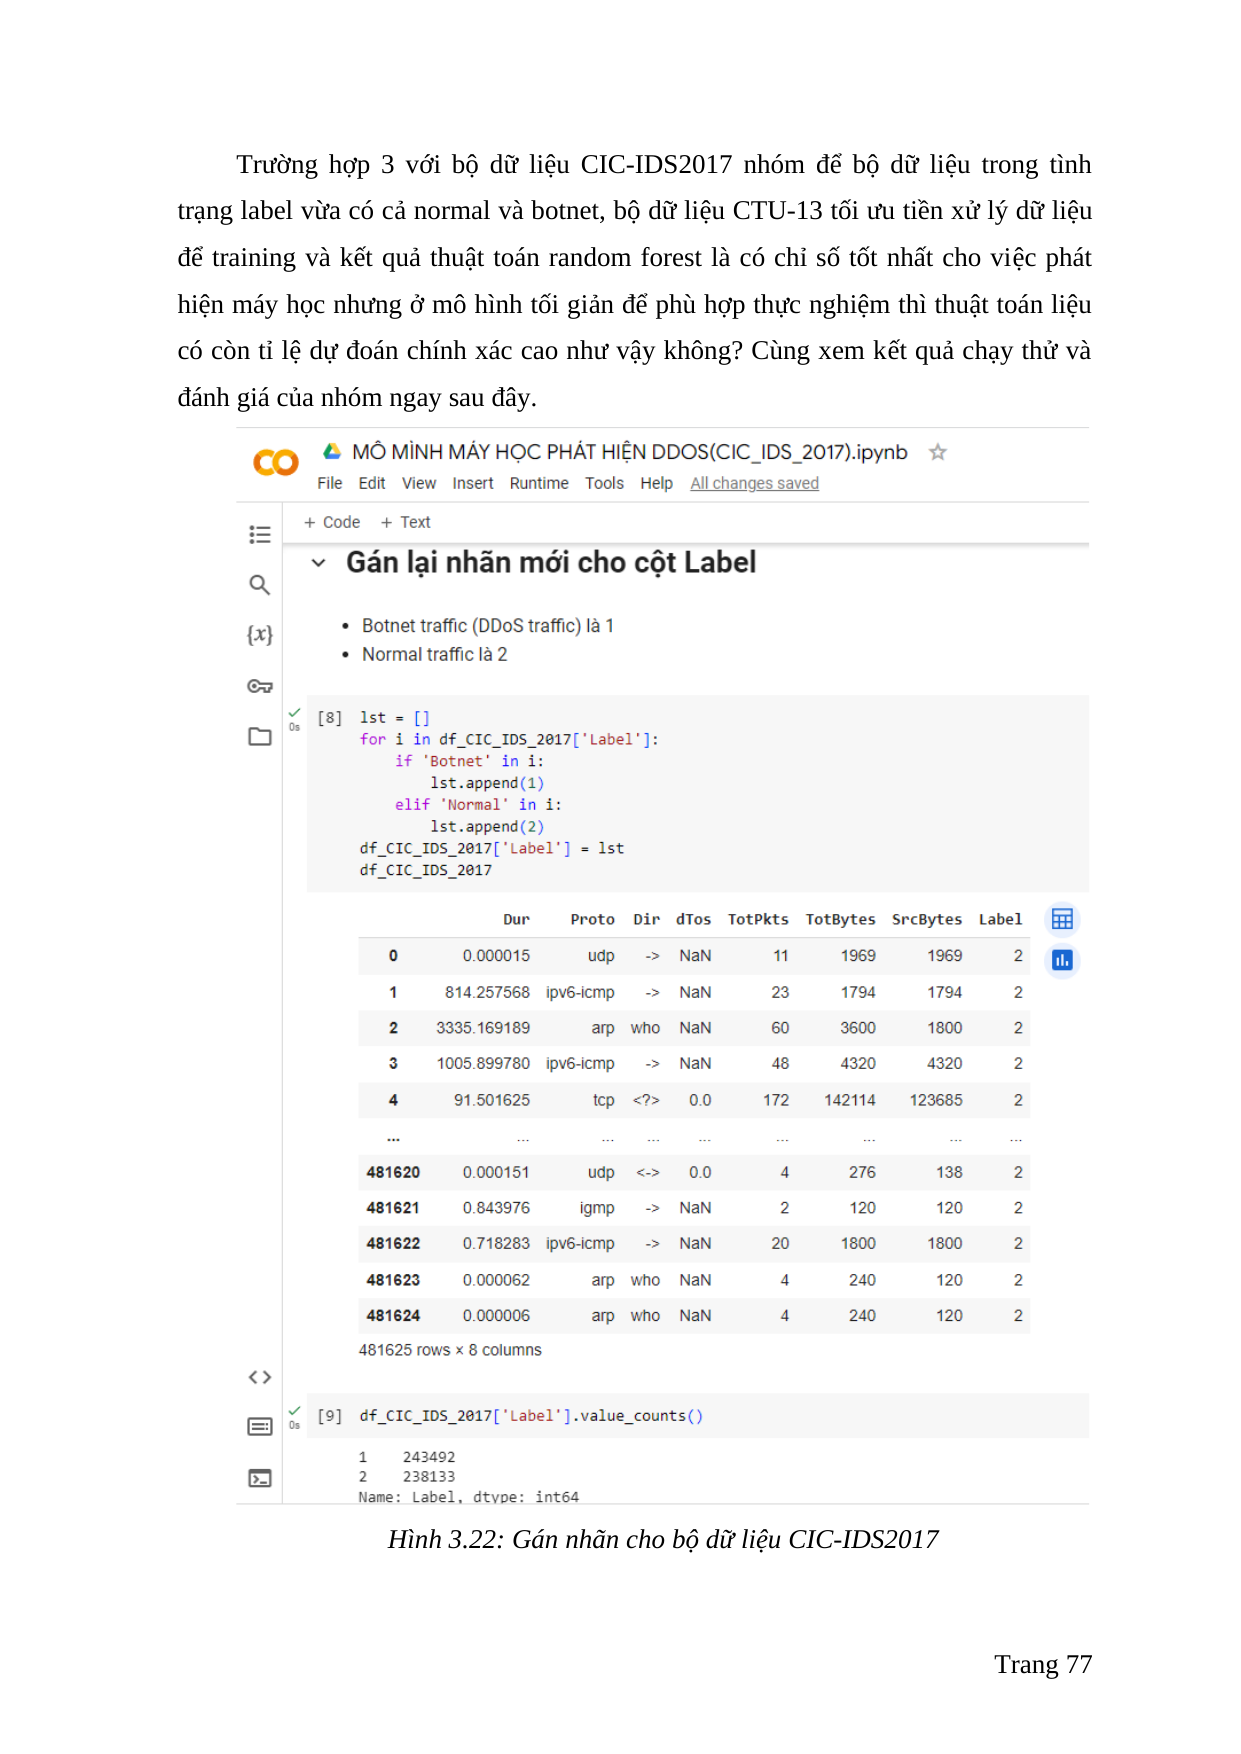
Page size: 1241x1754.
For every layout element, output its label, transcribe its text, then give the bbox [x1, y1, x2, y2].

text Trường hợp 3 với bộ dữ liệu CIC-IDS2017 nhóm để bộ dữ liệu trong tình trạng label vừa có cả normal và botnet, bộ dữ liệu CTU-13 tối ưu tiền xử lý dữ liệu để training và kết quả thuật toán random forest là có chỉ số tốt nhất cho việc phát hiện máy học nhưng ở mô hình tối giản để phù hợp thực nghiệm thì thuật toán liệu có còn tỉ lệ dự đoán chính xác cao như vậy không? Cùng xem kết quả chạy thử và đánh giá của nhóm ngay sau đây. [177, 148, 1092, 412]
text Hình 3.22: Gán nhãn cho bộ dữ liệu CIC-IDS2017 [177, 1523, 1092, 1554]
picture [236, 427, 1090, 1508]
